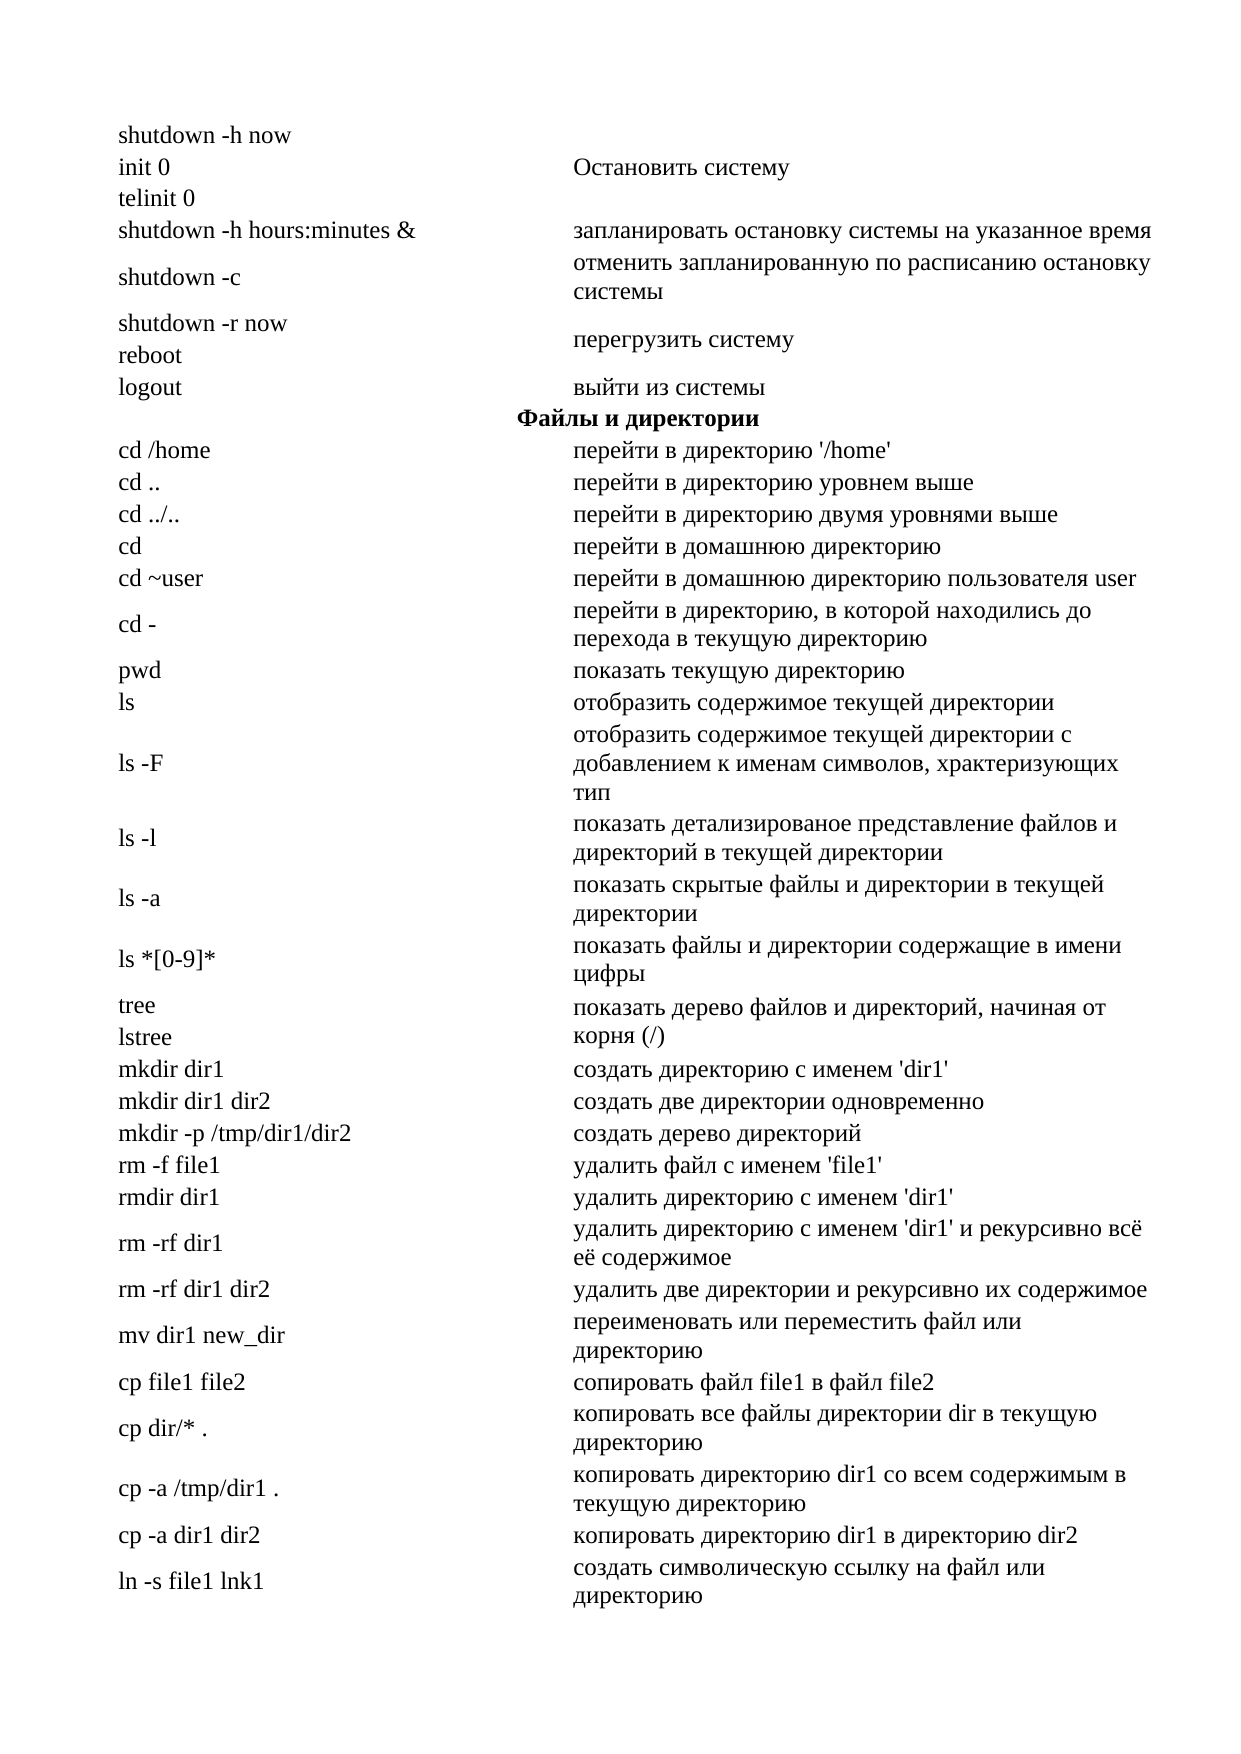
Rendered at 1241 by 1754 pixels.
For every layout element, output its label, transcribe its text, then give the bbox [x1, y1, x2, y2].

table_cell показать дерево файлов и директорий, начиная от корня (/) [571, 989, 1159, 1052]
table_cell копировать директорию dir1 в директорию dir2 [571, 1518, 1159, 1550]
table_cell создать две директории одновременно [571, 1084, 1159, 1116]
table_cell показать файлы и директории содержащие в имени цифры [571, 928, 1159, 989]
table_cell cd ../.. [117, 498, 571, 529]
table_cell перейти в домашнюю директорию [571, 529, 1159, 561]
table_cell создать директорию с именем 'dir1' [571, 1053, 1159, 1084]
table_cell rm -f file1 [117, 1148, 571, 1180]
table_cell ln -s file1 lnk1 [117, 1550, 571, 1611]
table_cell ls -a [117, 868, 571, 928]
table_cell tree [117, 989, 571, 1021]
table_cell копировать все файлы директории dir в текущую директорию [571, 1397, 1159, 1457]
table_cell перейти в директорию, в которой находились до перехода в текущую директорию [571, 593, 1159, 654]
table_cell перегрузить систему [571, 306, 1159, 370]
table_cell cd [117, 529, 571, 561]
table_cell shutdown -h hours:minutes & [117, 214, 571, 246]
table_cell создать символическую ссылку на файл или директорию [571, 1550, 1159, 1611]
table_cell cp file1 file2 [117, 1365, 571, 1397]
table_cell показать текущую директорию [571, 654, 1159, 686]
table_cell shutdown -h now [117, 118, 571, 150]
table_cell запланировать остановку системы на указанное время [571, 214, 1159, 246]
table_cell удалить файл с именем 'file1' [571, 1148, 1159, 1180]
table_cell init 0 [117, 150, 571, 182]
table_cell перейти в директорию двумя уровнями выше [571, 498, 1159, 529]
table_cell logout [117, 370, 571, 402]
table_cell ls [117, 686, 571, 717]
table_cell ls -l [117, 807, 571, 867]
table_cell показать скрытые файлы и директории в текущей директории [571, 868, 1159, 928]
table_cell перейти в директорию уровнем выше [571, 466, 1159, 497]
table_cell shutdown -c [117, 246, 571, 306]
table_cell cp -a dir1 dir2 [117, 1518, 571, 1550]
table_cell отменить запланированную по расписанию остановку системы [571, 246, 1159, 306]
table_cell удалить директорию с именем 'dir1' и рекурсивно всё её содержимое [571, 1212, 1159, 1272]
table_cell отобразить содержимое текущей директории [571, 686, 1159, 717]
table_cell выйти из системы [571, 370, 1159, 402]
table_cell mkdir -p /tmp/dir1/dir2 [117, 1116, 571, 1148]
table_cell удалить две директории и рекурсивно их содержимое [571, 1273, 1159, 1304]
table_cell telinit 0 [117, 182, 571, 214]
table_cell перейти в директорию '/home' [571, 434, 1159, 466]
table_cell mv dir1 new_dir [117, 1304, 571, 1365]
table_cell удалить директорию с именем 'dir1' [571, 1180, 1159, 1212]
table_cell cd /home [117, 434, 571, 466]
table_cell mkdir dir1 dir2 [117, 1084, 571, 1116]
table_cell отобразить содержимое текущей директории с добавлением к именам символов, храктеризующих тип [571, 718, 1159, 807]
table_cell ls *[0-9]* [117, 928, 571, 989]
table_cell сопировать файл file1 в файл file2 [571, 1365, 1159, 1397]
table_cell reboot [117, 338, 571, 370]
table_cell Файлы и директории [117, 402, 1159, 434]
table_cell показать детализированое представление файлов и директорий в текущей директории [571, 807, 1159, 867]
table_cell создать дерево директорий [571, 1116, 1159, 1148]
table_cell Остановить систему [571, 118, 1159, 214]
table_cell lstree [117, 1021, 571, 1052]
table_cell cp -a /tmp/dir1 . [117, 1458, 571, 1518]
table_cell ls -F [117, 718, 571, 807]
table_cell mkdir dir1 [117, 1053, 571, 1084]
table_cell копировать директорию dir1 со всем содержимым в текущую директорию [571, 1458, 1159, 1518]
table_cell cp dir/* . [117, 1397, 571, 1457]
table_cell pwd [117, 654, 571, 686]
table_cell shutdown -r now [117, 306, 571, 338]
table_cell cd - [117, 593, 571, 654]
table_cell cd .. [117, 466, 571, 497]
table_cell rm -rf dir1 dir2 [117, 1273, 571, 1304]
table_cell rm -rf dir1 [117, 1212, 571, 1272]
table_cell перейти в домашнюю директорию пользователя user [571, 561, 1159, 593]
table_cell cd ~user [117, 561, 571, 593]
table_cell rmdir dir1 [117, 1180, 571, 1212]
table_cell переименовать или переместить файл или директорию [571, 1304, 1159, 1365]
